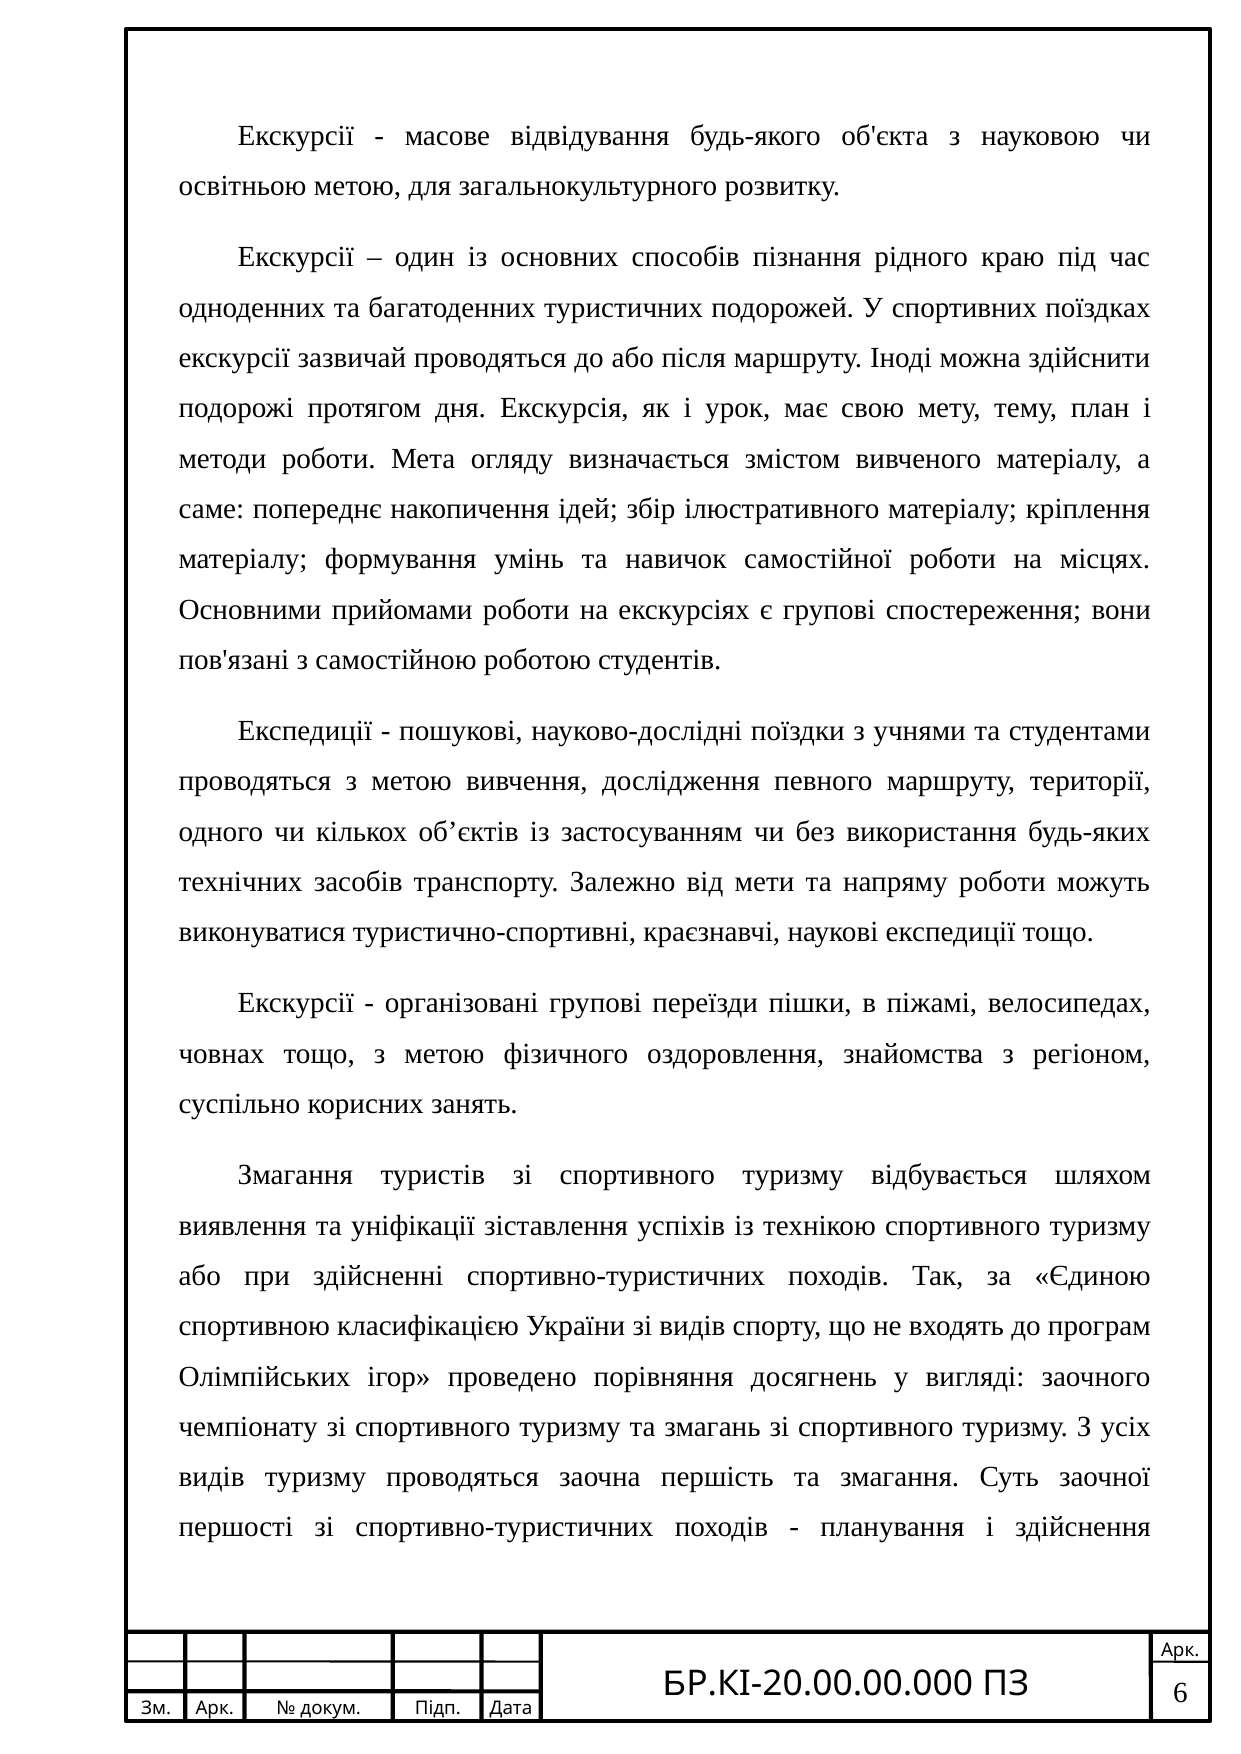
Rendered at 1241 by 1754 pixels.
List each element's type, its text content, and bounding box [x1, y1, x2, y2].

text Екскурсії - організовані групові переїзди пішки, в піжамі, велосипедах, човнах тощо, з метою фізичного оздоровлення, знайомства з регіоном, суспільно корисних занять. [178, 986, 1152, 1120]
text Екскурсії – один із основних способів пізнання рідного краю під час одноденних та багатоденних туристичних подорожей. У спортивних поїздках екскурсії зазвичай проводяться до або після маршруту. Іноді можна здійснити подорожі протягом дня. Екскурсія, як і урок, має свою мету, тему, план і методи роботи. Мета огляду визначається змістом вивченого матеріалу, а саме: попереднє накопичення ідей; збір ілюстративного матеріалу; кріплення матеріалу; формування умінь та навичок самостійної роботи на місцях. Основними прийомами роботи на екскурсіях є групові спостереження; вони пов'язані з самостійною роботою студентів. [178, 239, 1152, 676]
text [178, 1157, 1152, 1543]
text Експедиції - пошукові, науково-дослідні поїздки з учнями та студентами проводяться з метою вивчення, дослідження певного маршруту, території, одного чи кількох об’єктів із застосуванням чи без використання будь-яких технічних засобів транспорту. Залежно від мети та напряму роботи можуть виконуватися туристично-спортивні, краєзнавчі, наукові експедиції тощо. [178, 713, 1152, 948]
text Екскурсії - масове відвідування будь-якого об'єкта з науковою чи освітньою метою, для загальнокультурного розвитку. [178, 118, 1152, 202]
